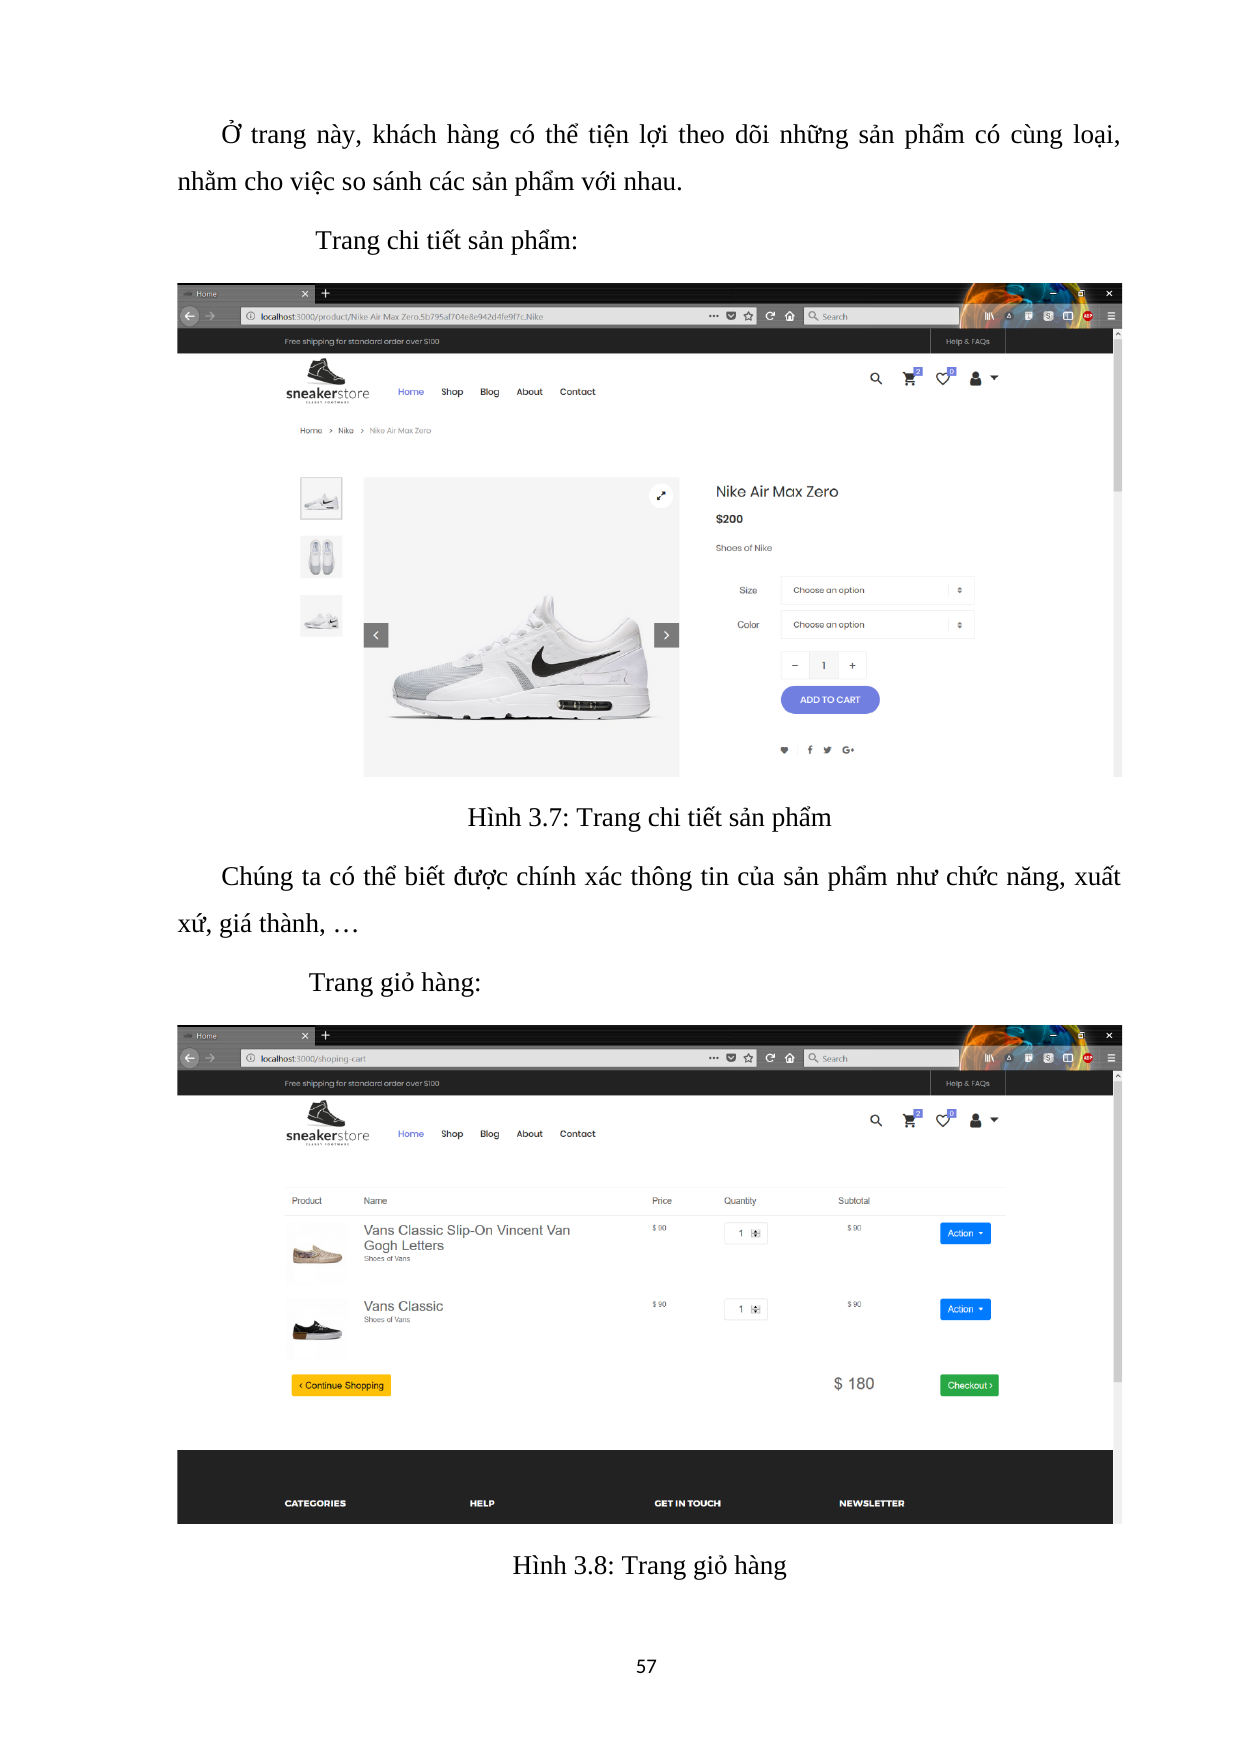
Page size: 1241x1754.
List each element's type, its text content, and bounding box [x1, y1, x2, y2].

picture [177, 1025, 1123, 1524]
picture [177, 283, 1123, 777]
text Trang chi tiết sản phẩm: [265, 224, 1122, 255]
text Trang giỏ hàng: [265, 966, 1122, 997]
text Chúng ta có thể biết được chính xác thông tin của sản phẩm như chức năng, xuất xứ, giá thành, … [177, 861, 1122, 938]
text Hình 3.7: Trang chi tiết sản phẩm [177, 801, 1122, 832]
text Ở trang này, khách hàng có thể tiện lợi theo dõi những sản phẩm có cùng loại, nhằm cho việc so sánh các sản phẩm với nhau. [177, 118, 1122, 196]
text Hình 3.8: Trang giỏ hàng [177, 1549, 1122, 1580]
